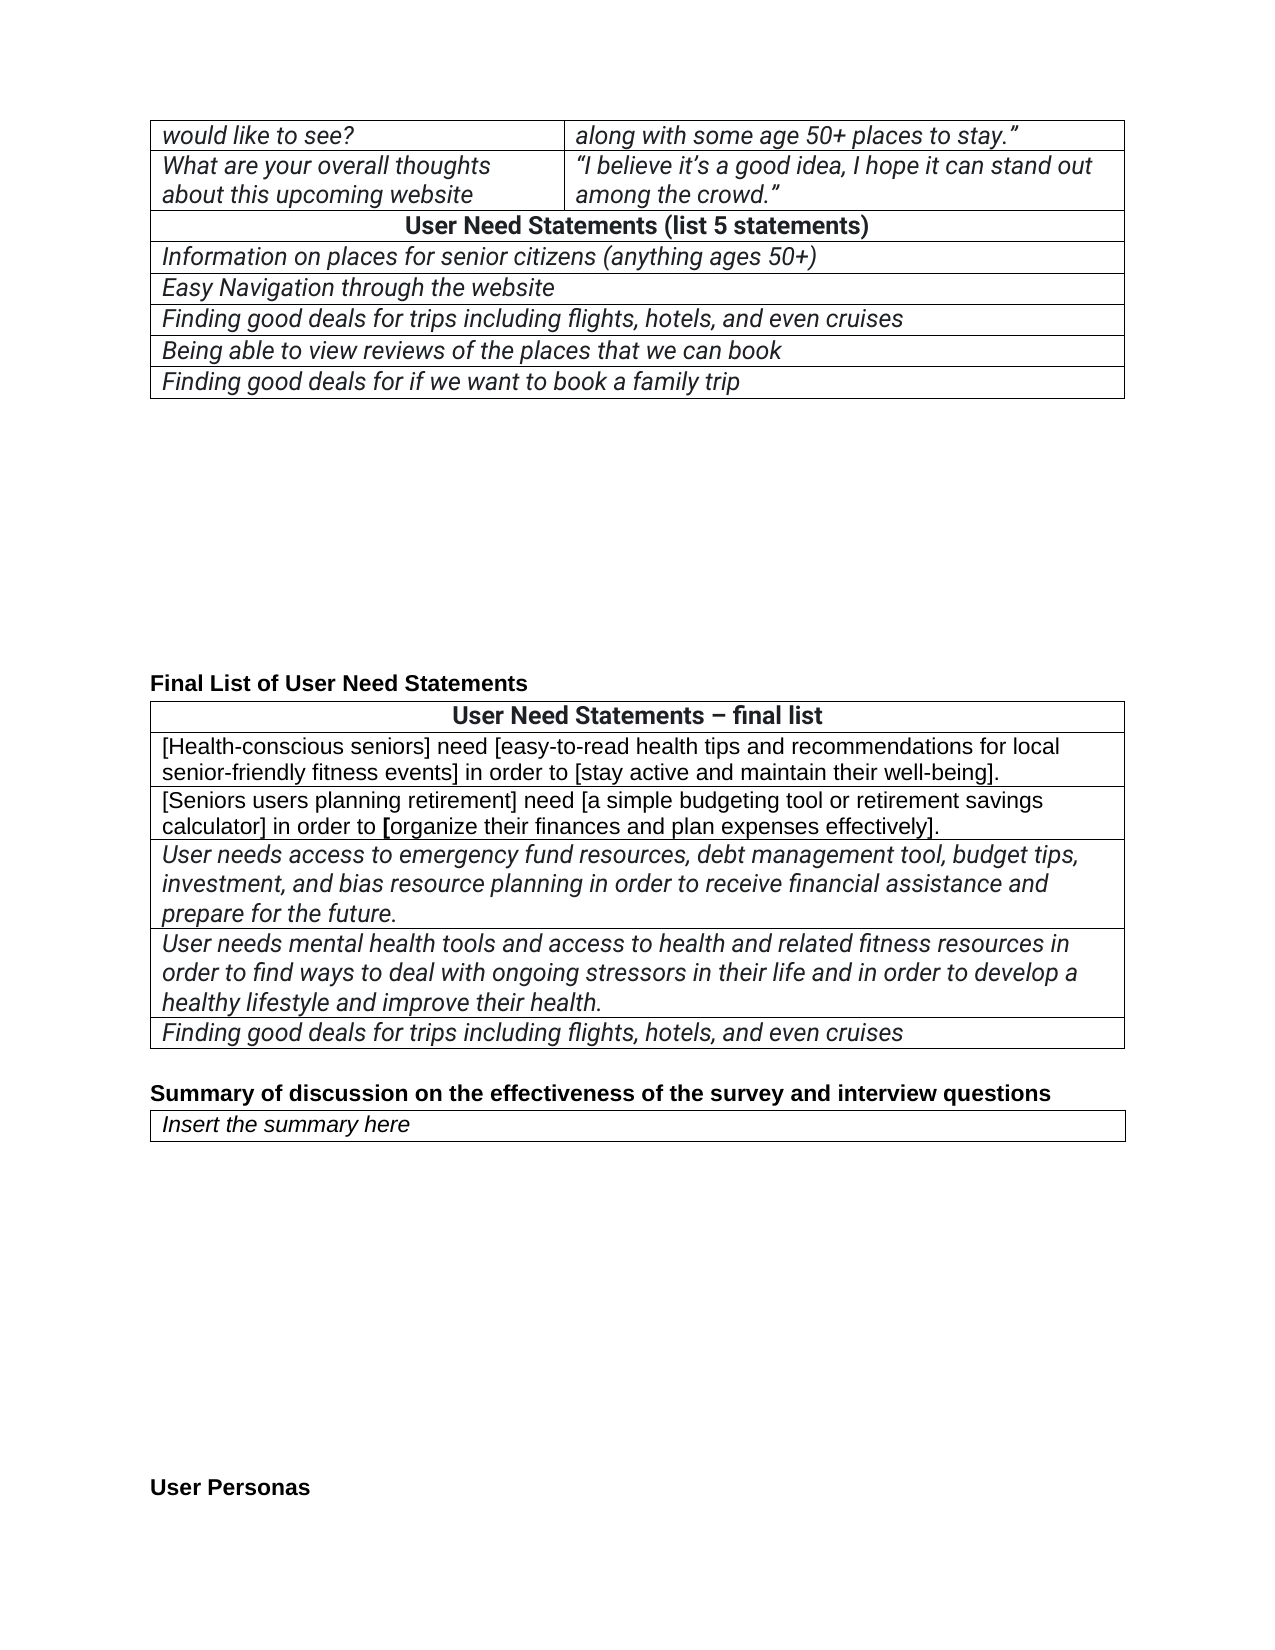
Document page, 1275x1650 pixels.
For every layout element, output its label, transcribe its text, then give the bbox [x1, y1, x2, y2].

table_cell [151, 121, 564, 150]
table_cell Being able to view reviews of the places that we can book [151, 336, 1124, 366]
table_cell [Health-conscious seniors] need [easy-to-read health tips and recommendations for local senior-friendly fitness events] in order to [stay active and maintain their well-being]. [151, 733, 1124, 786]
table_cell User needs access to emergency fund resources, debt management tool, budget tips, investment, and bias resource planning in order to receive financial assistance and prepare for the future. [151, 840, 1124, 928]
text User Personas [150, 1474, 1125, 1501]
table_cell Easy Navigation through the website [151, 274, 1124, 304]
table_cell User Need Statements (list 5 statements) [151, 211, 1124, 241]
table_cell [Seniors users planning retirement] need [a simple budgeting tool or retirement savings calculator] in order to [organize their finances and plan expenses effectively]. [151, 787, 1124, 839]
text Summary of discussion on the effectiveness of the survey and interview questions [150, 1079, 1125, 1106]
table_header User Need Statements – final list [151, 702, 1124, 732]
table_cell User needs mental health tools and access to health and related fitness resources in order to find ways to deal with ongoing stressors in their life and in order to develop a healthy lifestyle and improve their health. [151, 929, 1124, 1017]
table_cell Finding good deals for if we want to book a family trip [151, 367, 1124, 397]
table_header Insert the summary here [151, 1111, 1125, 1141]
table_cell What are your overall thoughts about this upcoming website [151, 151, 564, 210]
text Final List of User Need Statements [150, 670, 1125, 697]
table_cell “I believe it’s a good idea, I hope it can stand out among the crowd.” [565, 151, 1124, 210]
table_cell Information on places for senior citizens (anything ages 50+) [151, 242, 1124, 272]
table_cell Finding good deals for trips including flights, hotels, and even cruises [151, 1018, 1124, 1048]
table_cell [565, 121, 1124, 150]
table_cell Finding good deals for trips including flights, hotels, and even cruises [151, 305, 1124, 335]
